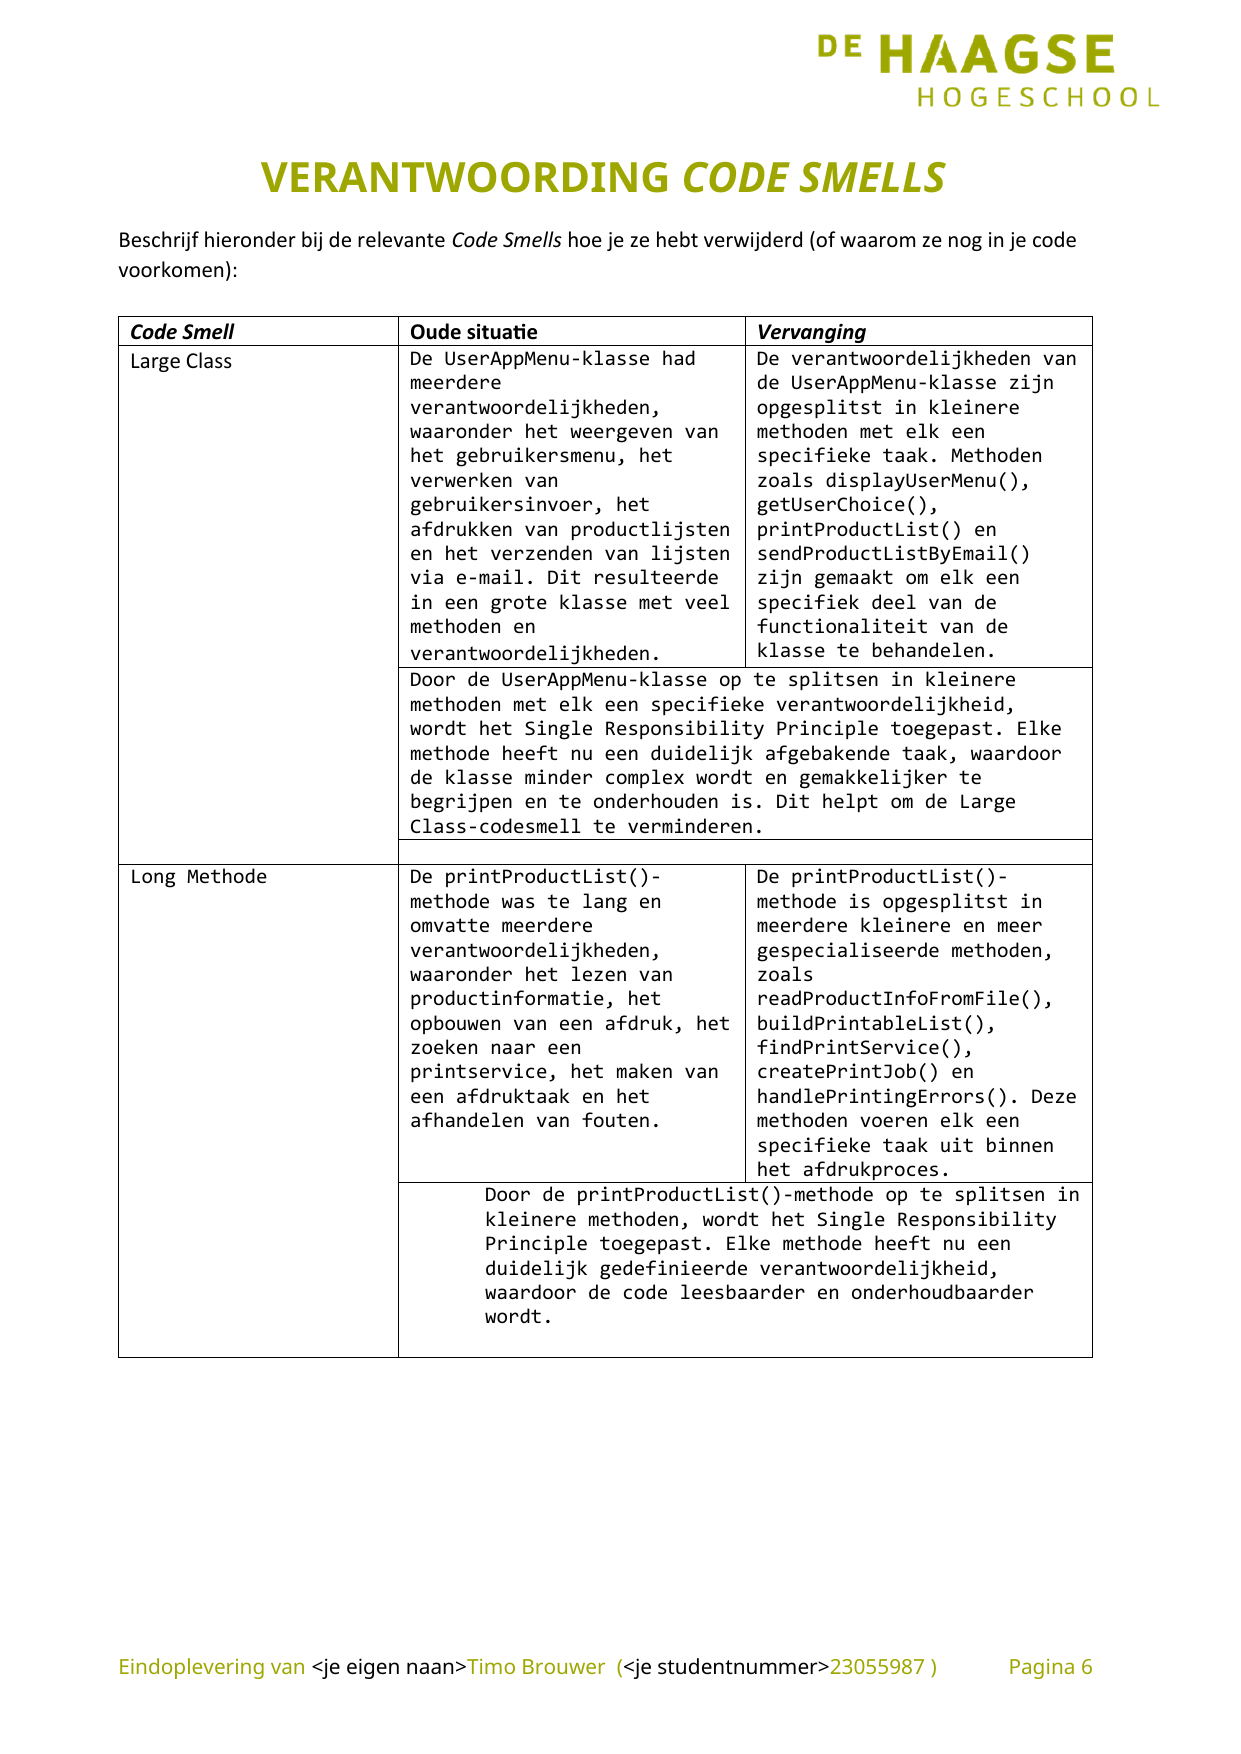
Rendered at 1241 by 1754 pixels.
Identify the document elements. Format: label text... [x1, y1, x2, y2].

text VERANTWOORDING CODE SMELLS [118, 148, 1093, 204]
table_cell [399, 346, 745, 667]
table_header Oude situatie [399, 317, 745, 345]
table_cell [746, 346, 1092, 667]
table_cell Large Class [119, 346, 398, 864]
table_header Code Smell [119, 317, 398, 345]
text Beschrijf hieronder bij de relevante Code Smells hoe je ze hebt verwijderd (of waarom ze nog in je code voorkomen): [118, 226, 1093, 284]
table_cell [746, 865, 1092, 1182]
table_cell [399, 865, 745, 1182]
table_header Vervanging [746, 317, 1092, 345]
table_cell [119, 865, 398, 1357]
picture [797, 13, 1180, 127]
